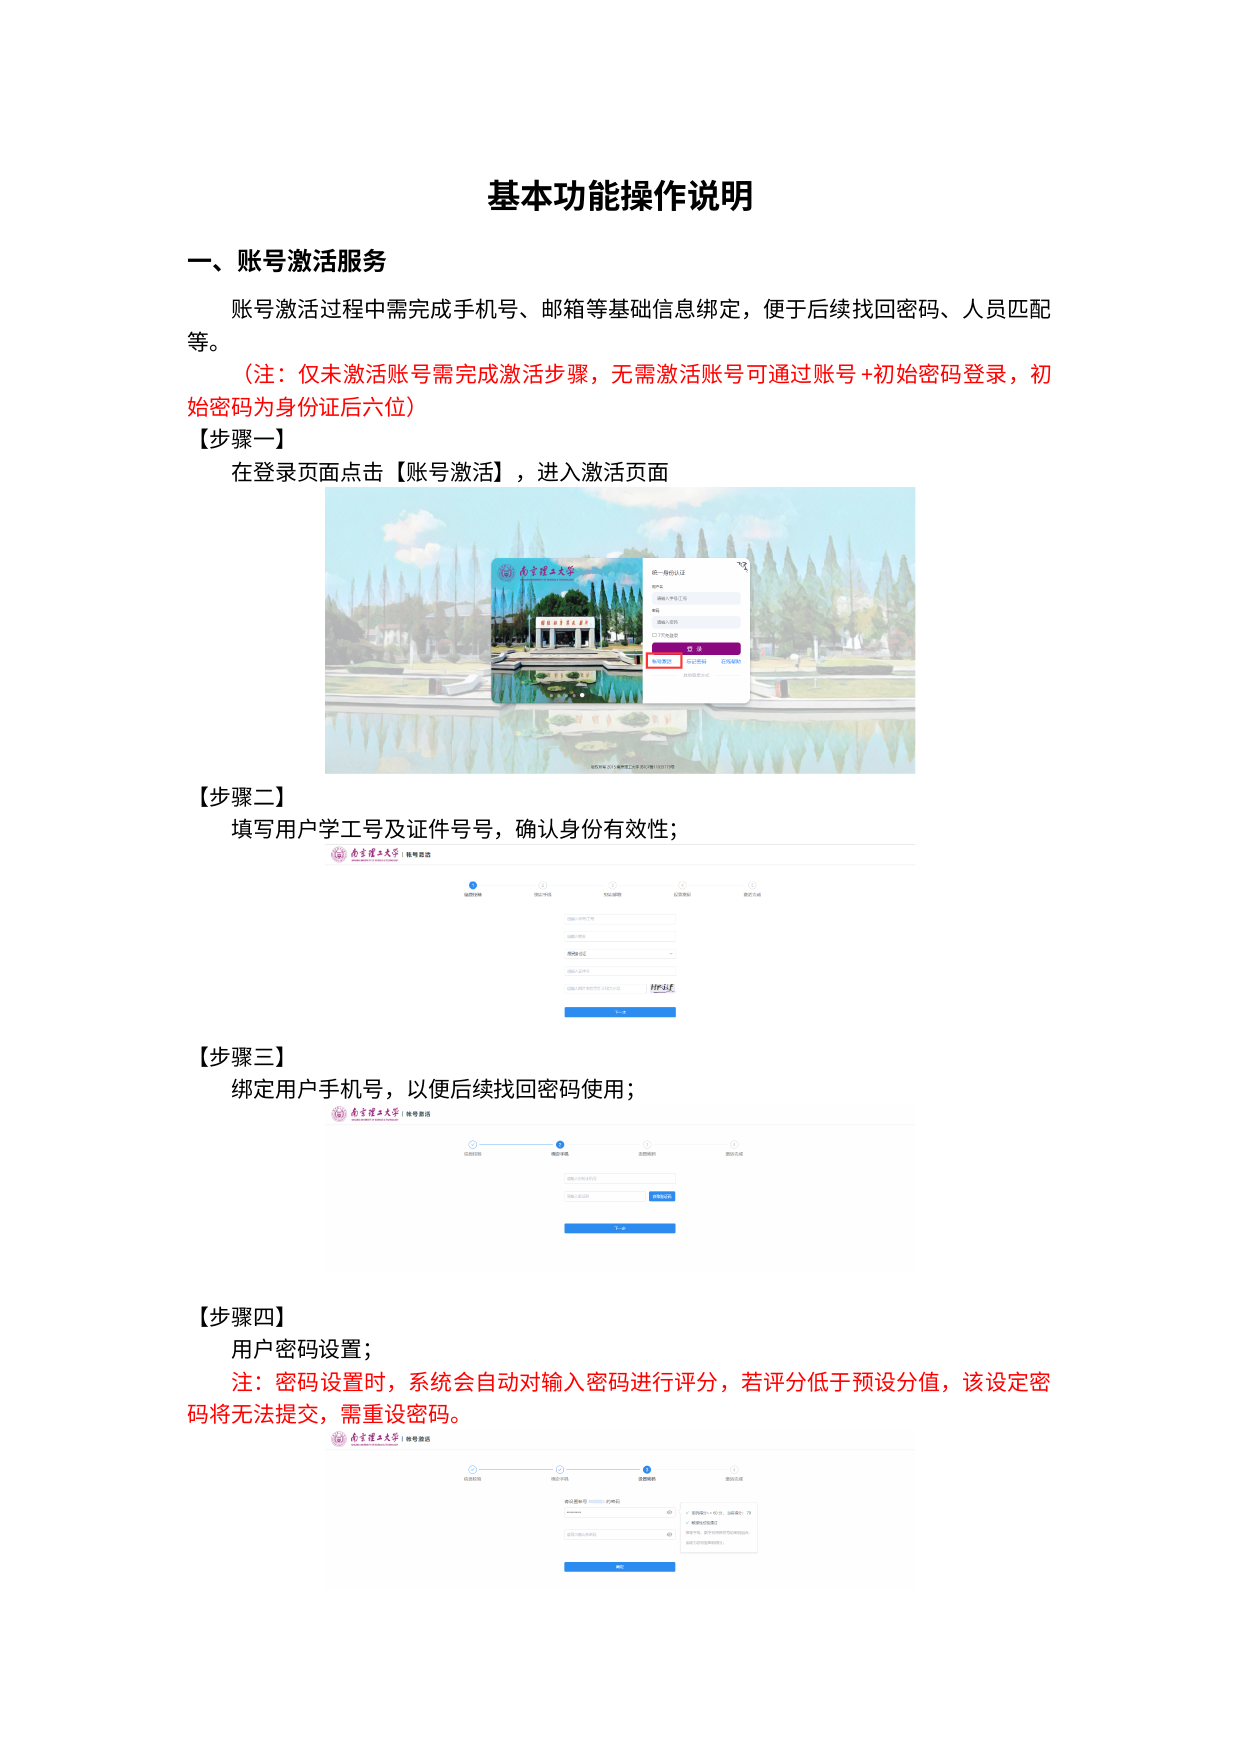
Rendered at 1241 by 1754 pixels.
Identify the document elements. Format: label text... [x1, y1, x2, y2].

text 基本功能操作说明 [187, 162, 1053, 227]
picture [325, 844, 916, 1033]
text 【步骤二】 [187, 779, 1053, 812]
picture [325, 1429, 916, 1589]
text （注：仅未激活账号需完成激活步骤，无需激活账号可通过账号+初始密码登录，初始密码为身份证后六位） [187, 357, 1053, 422]
text 【步骤一】 [187, 422, 1053, 454]
text 填写用户学工号及证件号号，确认身份有效性； [187, 812, 1053, 844]
picture [325, 1104, 916, 1271]
text 【步骤三】 [187, 1039, 1053, 1072]
picture [325, 487, 916, 774]
text 注：密码设置时，系统会自动对输入密码进行评分，若评分低于预设分值，该设定密码将无法提交，需重设密码。 [187, 1364, 1053, 1429]
text 在登录页面点击【账号激活】，进入激活页面 [187, 454, 1053, 487]
text 【步骤四】 [187, 1299, 1053, 1332]
text 绑定用户手机号，以便后续找回密码使用； [187, 1072, 1053, 1104]
text 账号激活过程中需完成手机号、邮箱等基础信息绑定，便于后续找回密码、人员匹配等。 [187, 292, 1053, 357]
text 用户密码设置； [187, 1332, 1053, 1364]
text 一、账号激活服务 [187, 227, 1053, 292]
